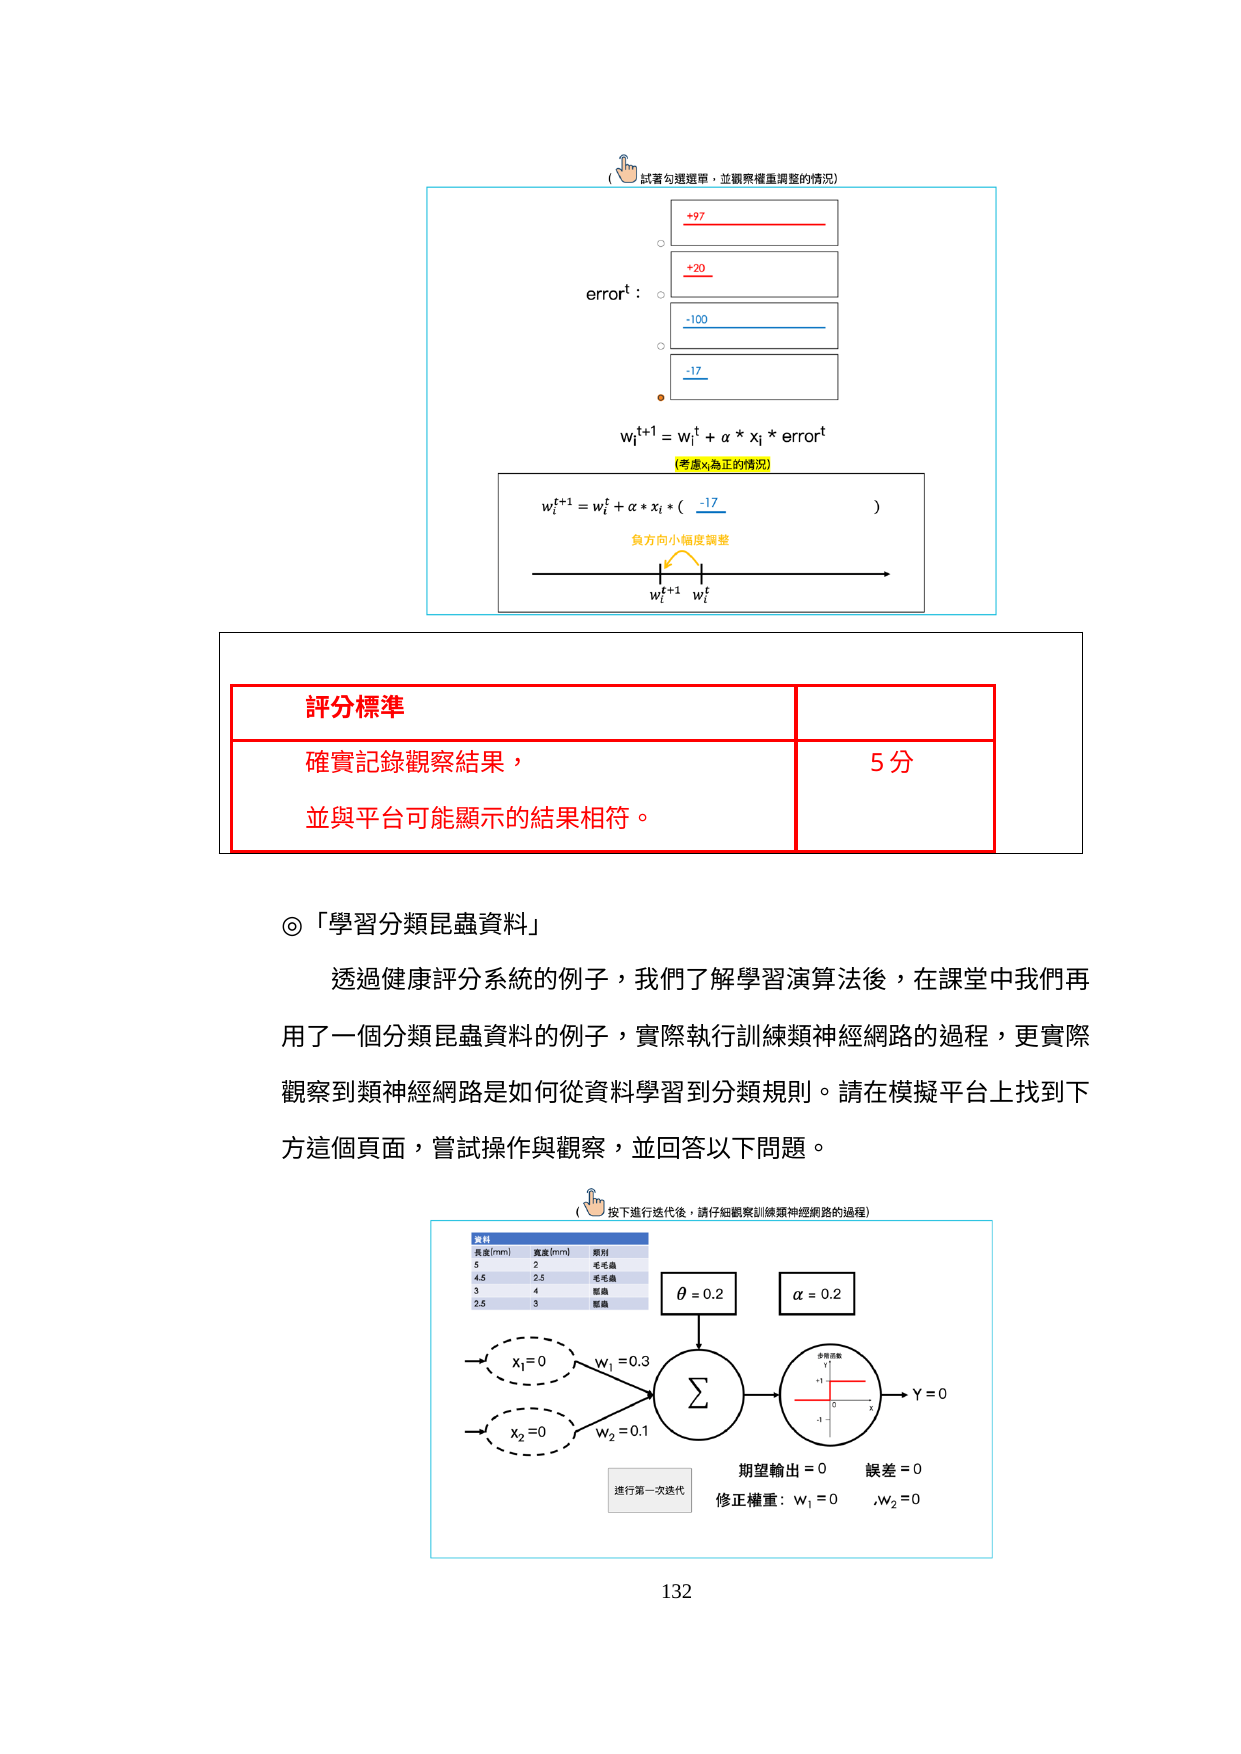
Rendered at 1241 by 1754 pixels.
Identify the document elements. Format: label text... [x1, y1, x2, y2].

text ◎「學習分類昆蟲資料」 [281, 905, 1092, 941]
picture [427, 1183, 997, 1562]
picture [423, 150, 1000, 618]
text 透過健康評分系統的例子，我們了解學習演算法後，在課堂中我們再用了一個分類昆蟲資料的例子，實際執行訓練類神經網路的過程，更實際觀察到類神經網路是如何從資料學習到分類規則。請在模擬平台上找到下方這個頁面，嘗試操作與觀察，並回答以下問題。 [281, 959, 1092, 1166]
table_header [220, 633, 1082, 853]
